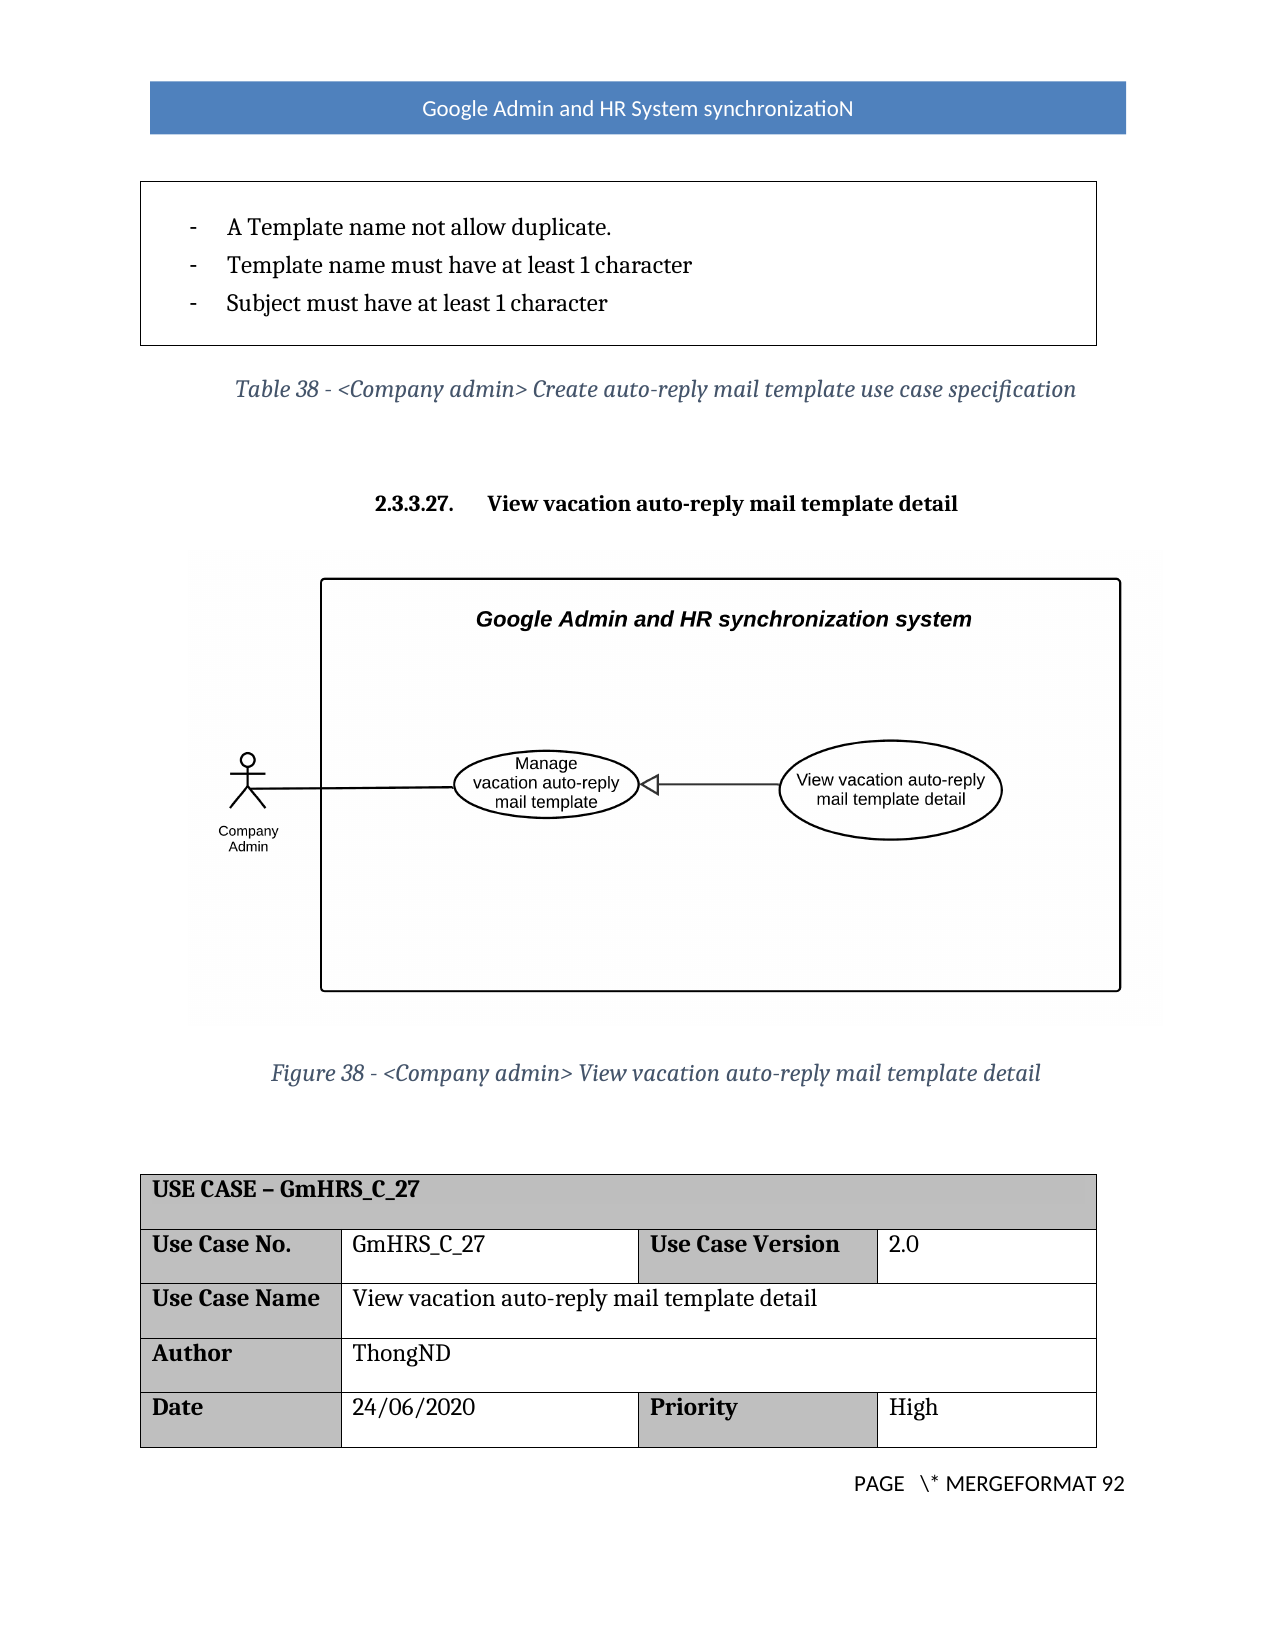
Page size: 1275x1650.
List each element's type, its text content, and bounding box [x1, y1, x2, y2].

table_cell 2.0 [878, 1230, 1096, 1283]
table_cell Use Case Version [639, 1230, 877, 1283]
table_cell Author [141, 1339, 341, 1392]
table_cell 24/06/2020 [342, 1393, 638, 1447]
table_cell Priority [639, 1393, 877, 1447]
table_cell High [878, 1393, 1096, 1447]
table_cell GmHRS_C_27 [342, 1230, 638, 1283]
table_cell Use Case Name [141, 1284, 341, 1338]
text Table 38 - <Company admin> Create auto-reply mail template use case specification [187, 375, 1125, 404]
subtitle View vacation auto-reply mail template detail [375, 491, 1125, 517]
text Figure 38 - <Company admin> View vacation auto-reply mail template detail [187, 1059, 1125, 1088]
table_cell Date [141, 1393, 341, 1447]
table_cell View vacation auto-reply mail template detail [342, 1284, 1096, 1338]
table_cell Use Case No. [141, 1230, 341, 1283]
table_cell ThongND [342, 1339, 1096, 1392]
picture [187, 550, 1163, 1026]
table_header USE CASE – GmHRS_C_27 [141, 1175, 1096, 1229]
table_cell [141, 182, 1096, 345]
